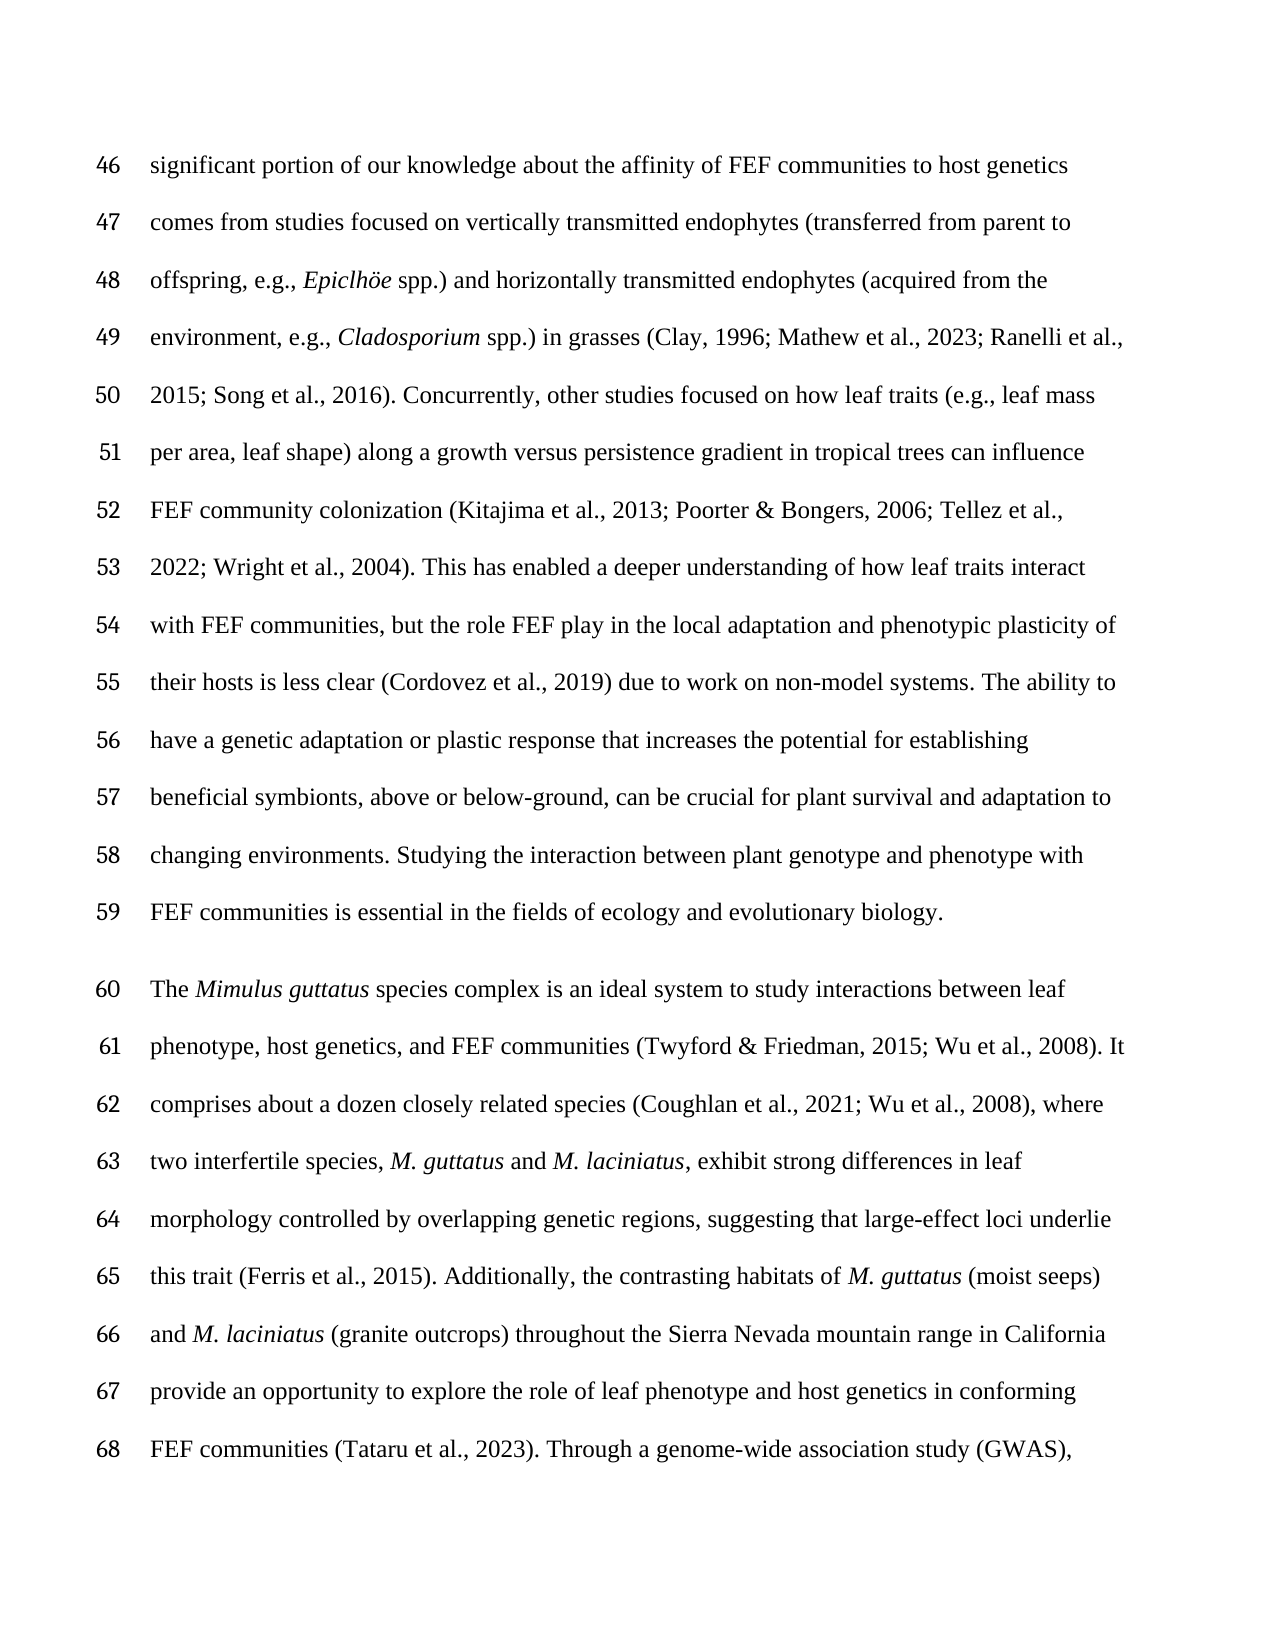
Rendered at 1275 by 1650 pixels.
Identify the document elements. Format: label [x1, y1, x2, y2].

text [150, 150, 1125, 926]
text [150, 974, 1125, 1462]
